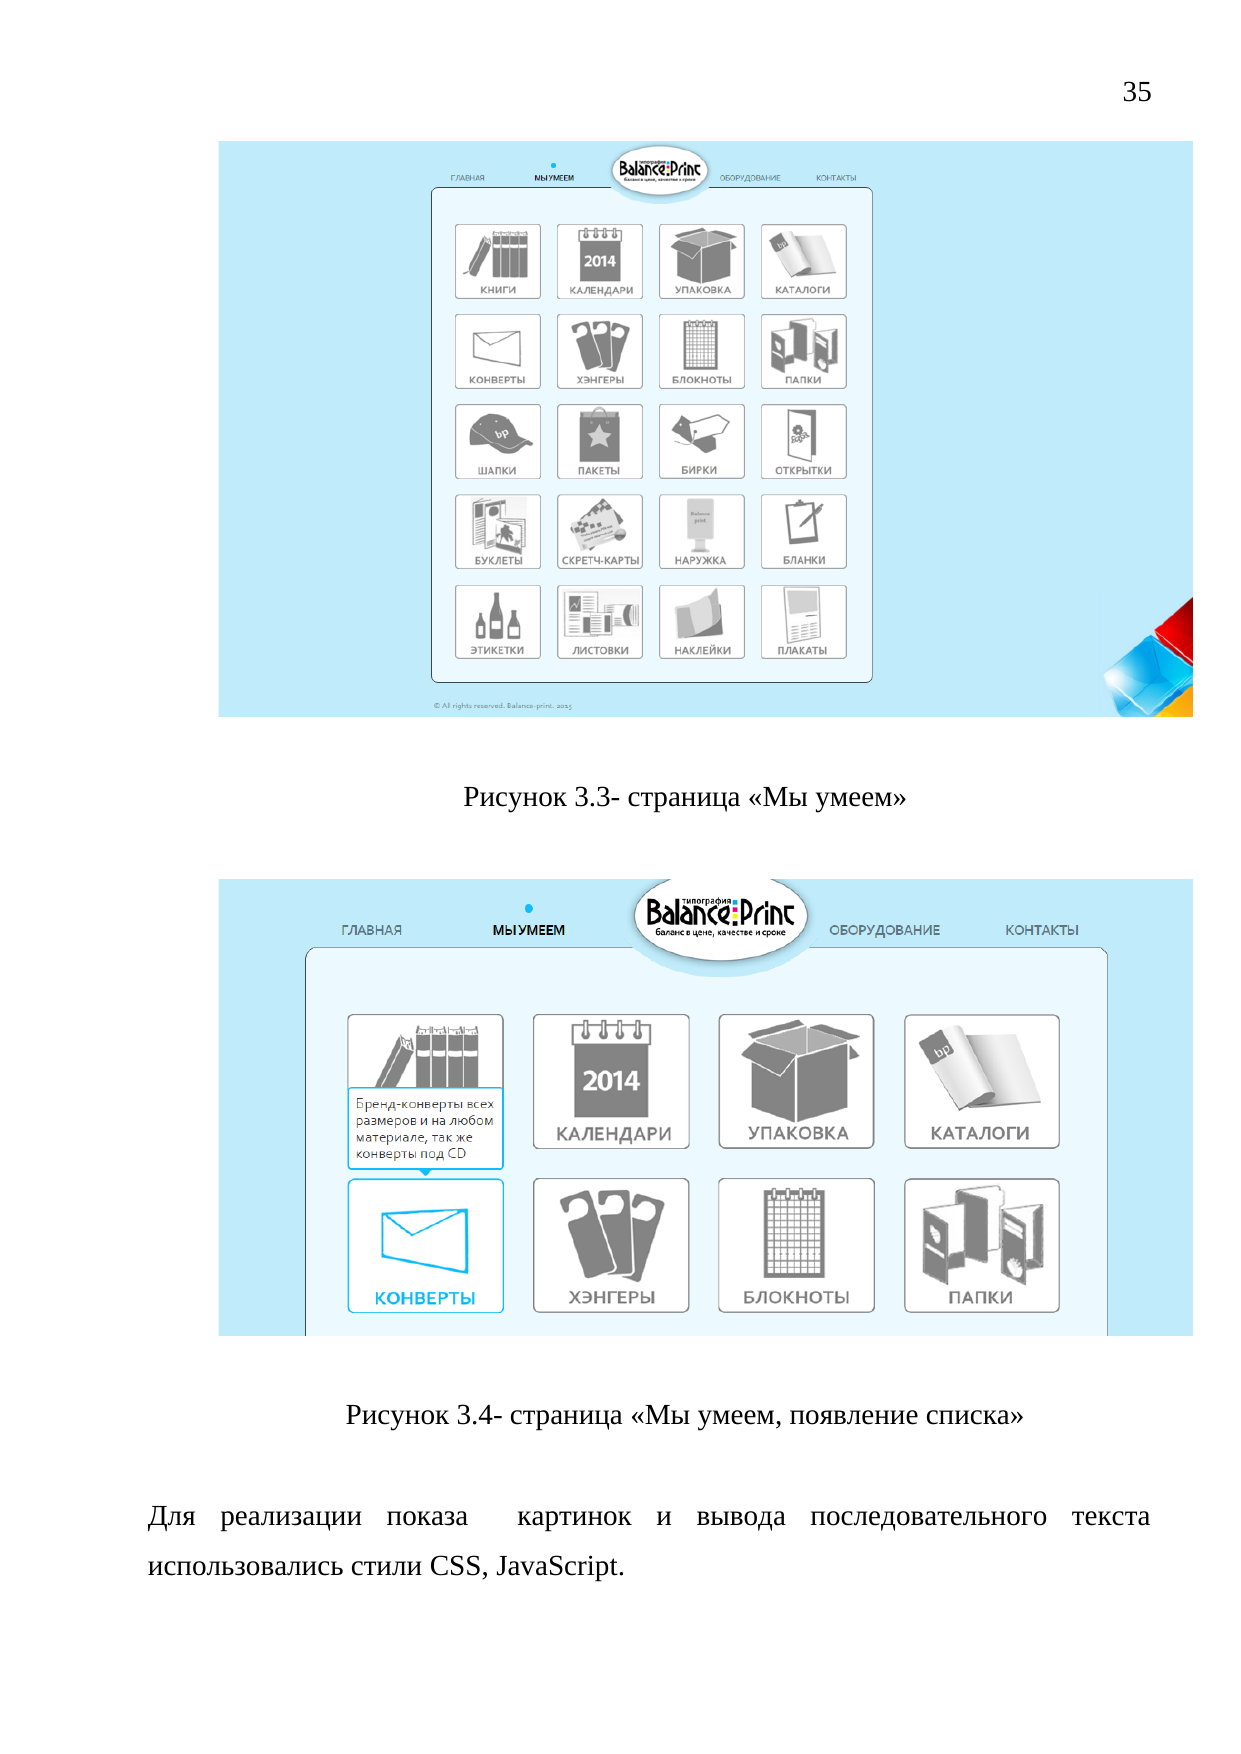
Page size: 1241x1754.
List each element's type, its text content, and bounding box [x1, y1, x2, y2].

text Рисунок 3.3- страница «Мы умеем» [218, 779, 1152, 813]
picture [218, 141, 1193, 717]
text Для реализации показа картинок и вывода последовательного текста использовались стили CSS, JavaScript. [148, 1498, 1152, 1582]
picture [218, 879, 1193, 1336]
text Рисунок 3.4- страница «Мы умеем, появление списка» [218, 1397, 1152, 1431]
